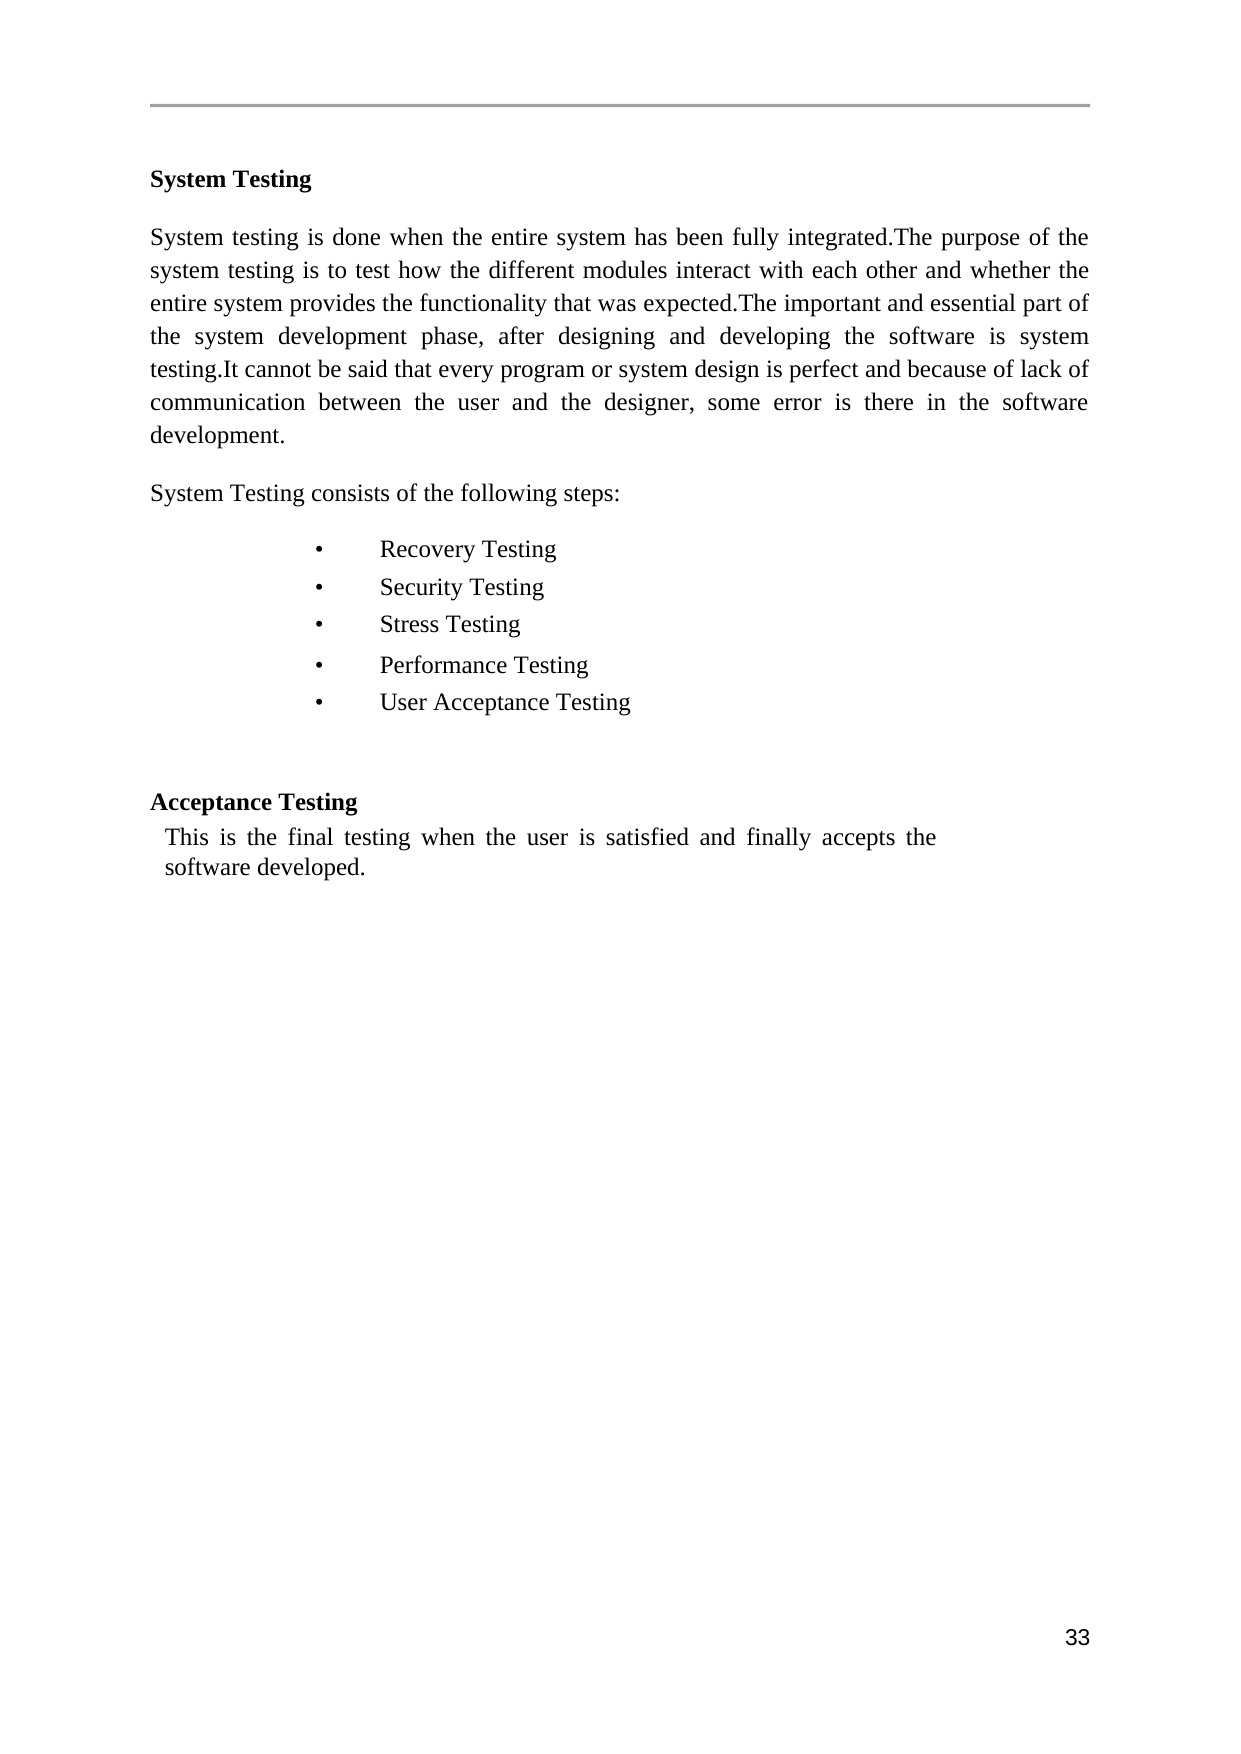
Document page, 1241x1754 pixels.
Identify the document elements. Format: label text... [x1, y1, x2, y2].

text System Testing [150, 164, 1090, 193]
text • Recovery Testing [314, 534, 1090, 563]
text • User Acceptance Testing [314, 687, 1090, 716]
text Acceptance Testing [150, 787, 1090, 816]
text This is the final testing when the user is satisfied and finally accepts the software developed. [164, 822, 938, 881]
text • Security Testing [314, 572, 1090, 600]
text System Testing consists of the following steps: [150, 478, 1090, 507]
text • Stress Testing [314, 609, 1090, 638]
text System testing is done when the entire system has been fully integrated.The purpose of the system testing is to test how the different modules interact with each other and whether the entire system provides the functionality that was expected.The important and essential part of the system development phase, after designing and developing the software is system testing.It cannot be said that every program or system design is perfect and because of lack of communication between the user and the designer, some error is there in the software development. [150, 222, 1090, 449]
text • Performance Testing [314, 650, 1090, 679]
